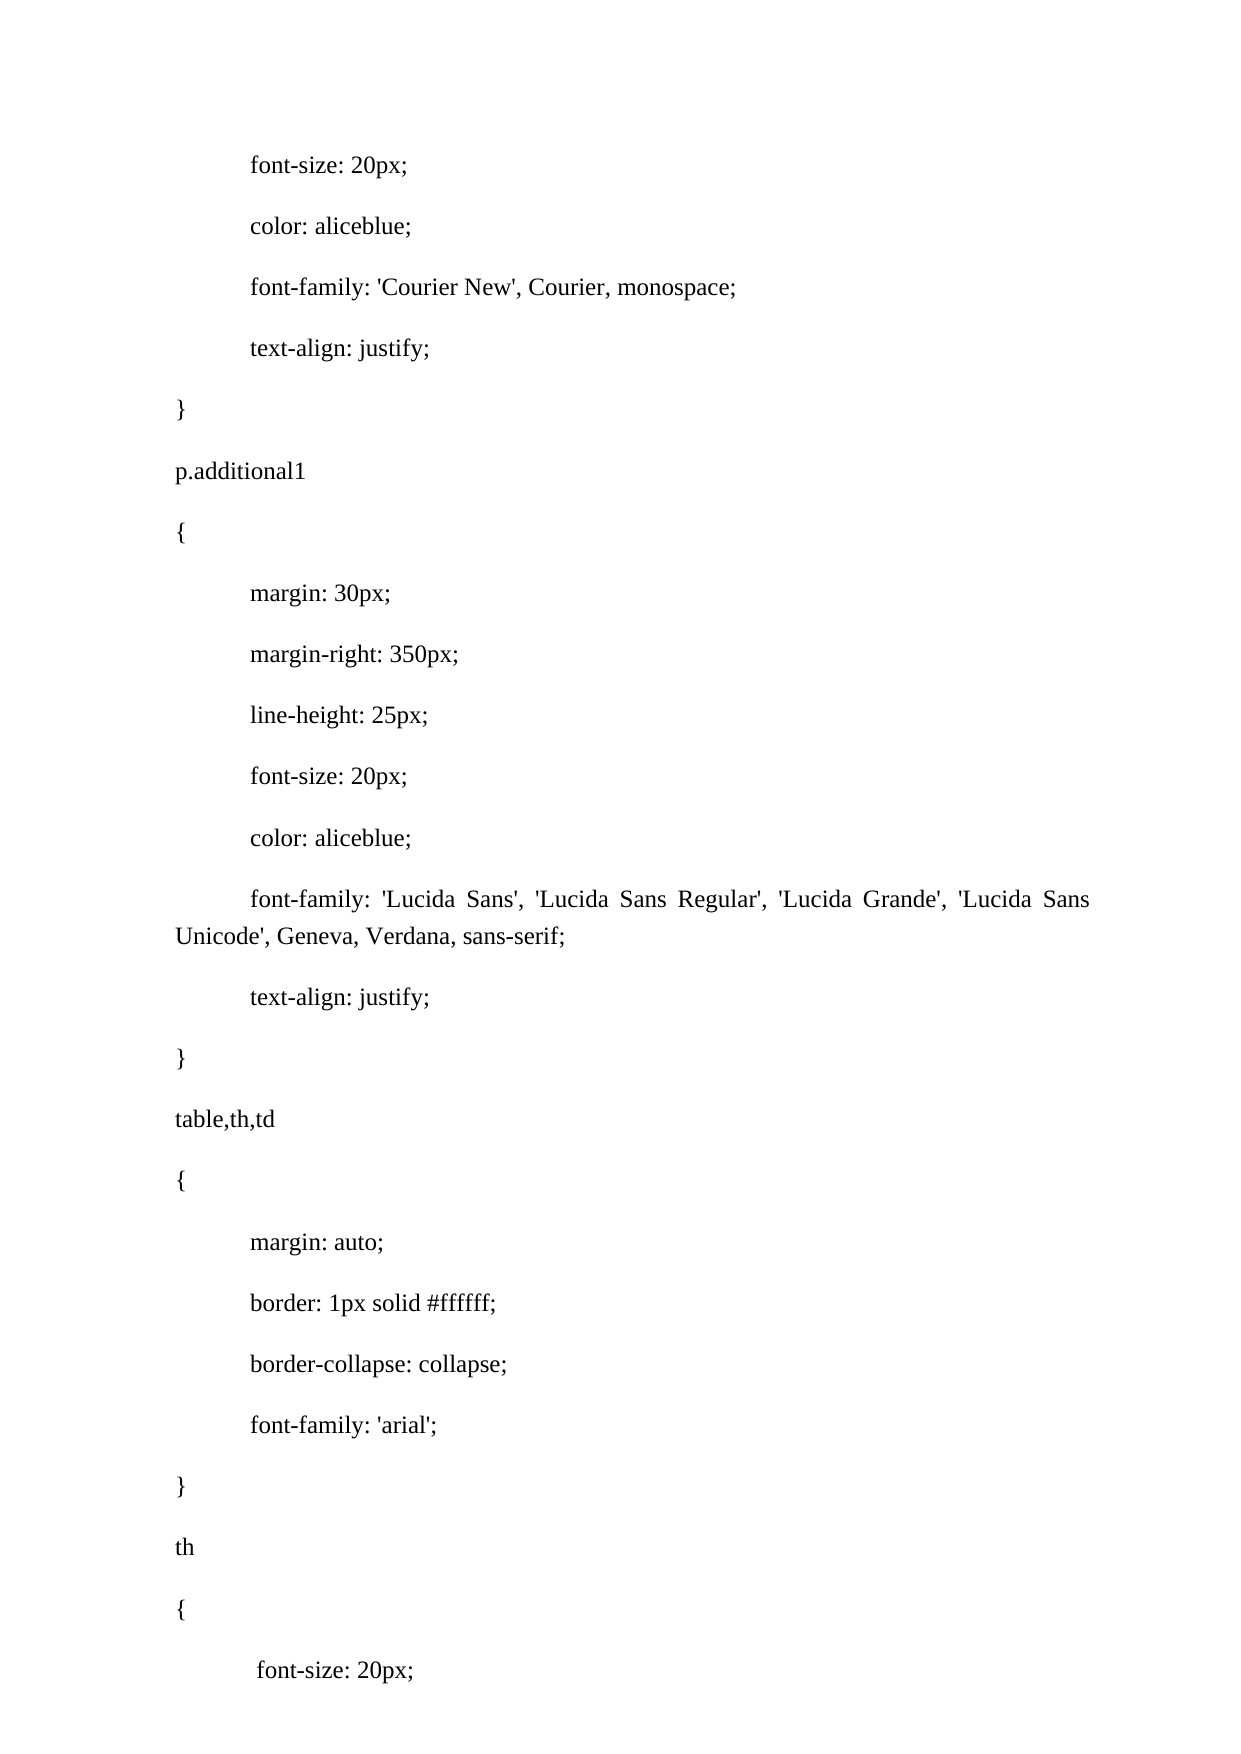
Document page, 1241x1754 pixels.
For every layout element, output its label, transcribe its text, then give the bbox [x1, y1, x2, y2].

text } [175, 394, 1090, 423]
text font-family: 'Courier New', Courier, monospace; [175, 272, 1090, 301]
text color: aliceblue; [175, 211, 1090, 240]
text margin: 30px; [175, 578, 1090, 607]
text color: aliceblue; [175, 823, 1090, 851]
text p.additional1 [175, 456, 1090, 484]
text { [175, 1594, 1090, 1622]
text margin-right: 350px; [175, 639, 1090, 668]
text { [175, 517, 1090, 546]
text text-align: justify; [175, 982, 1090, 1011]
text th [175, 1532, 1090, 1561]
text { [175, 1166, 1090, 1194]
text table,th,td [175, 1104, 1090, 1133]
text } [175, 1471, 1090, 1500]
text border: 1px solid #ffffff; [175, 1288, 1090, 1317]
text font-size: 20px; [175, 1655, 1090, 1683]
text text-align: justify; [175, 333, 1090, 362]
text font-size: 20px; [175, 761, 1090, 790]
text font-family: 'Lucida Sans', 'Lucida Sans Regular', 'Lucida Grande', 'Lucida Sans Unicode', Geneva, Verdana, sans-serif; [175, 884, 1090, 950]
text margin: auto; [175, 1227, 1090, 1256]
text font-family: 'arial'; [175, 1410, 1090, 1439]
text } [175, 1043, 1090, 1072]
text border-collapse: collapse; [175, 1349, 1090, 1378]
text line-height: 25px; [175, 700, 1090, 729]
text font-size: 20px; [175, 150, 1090, 179]
